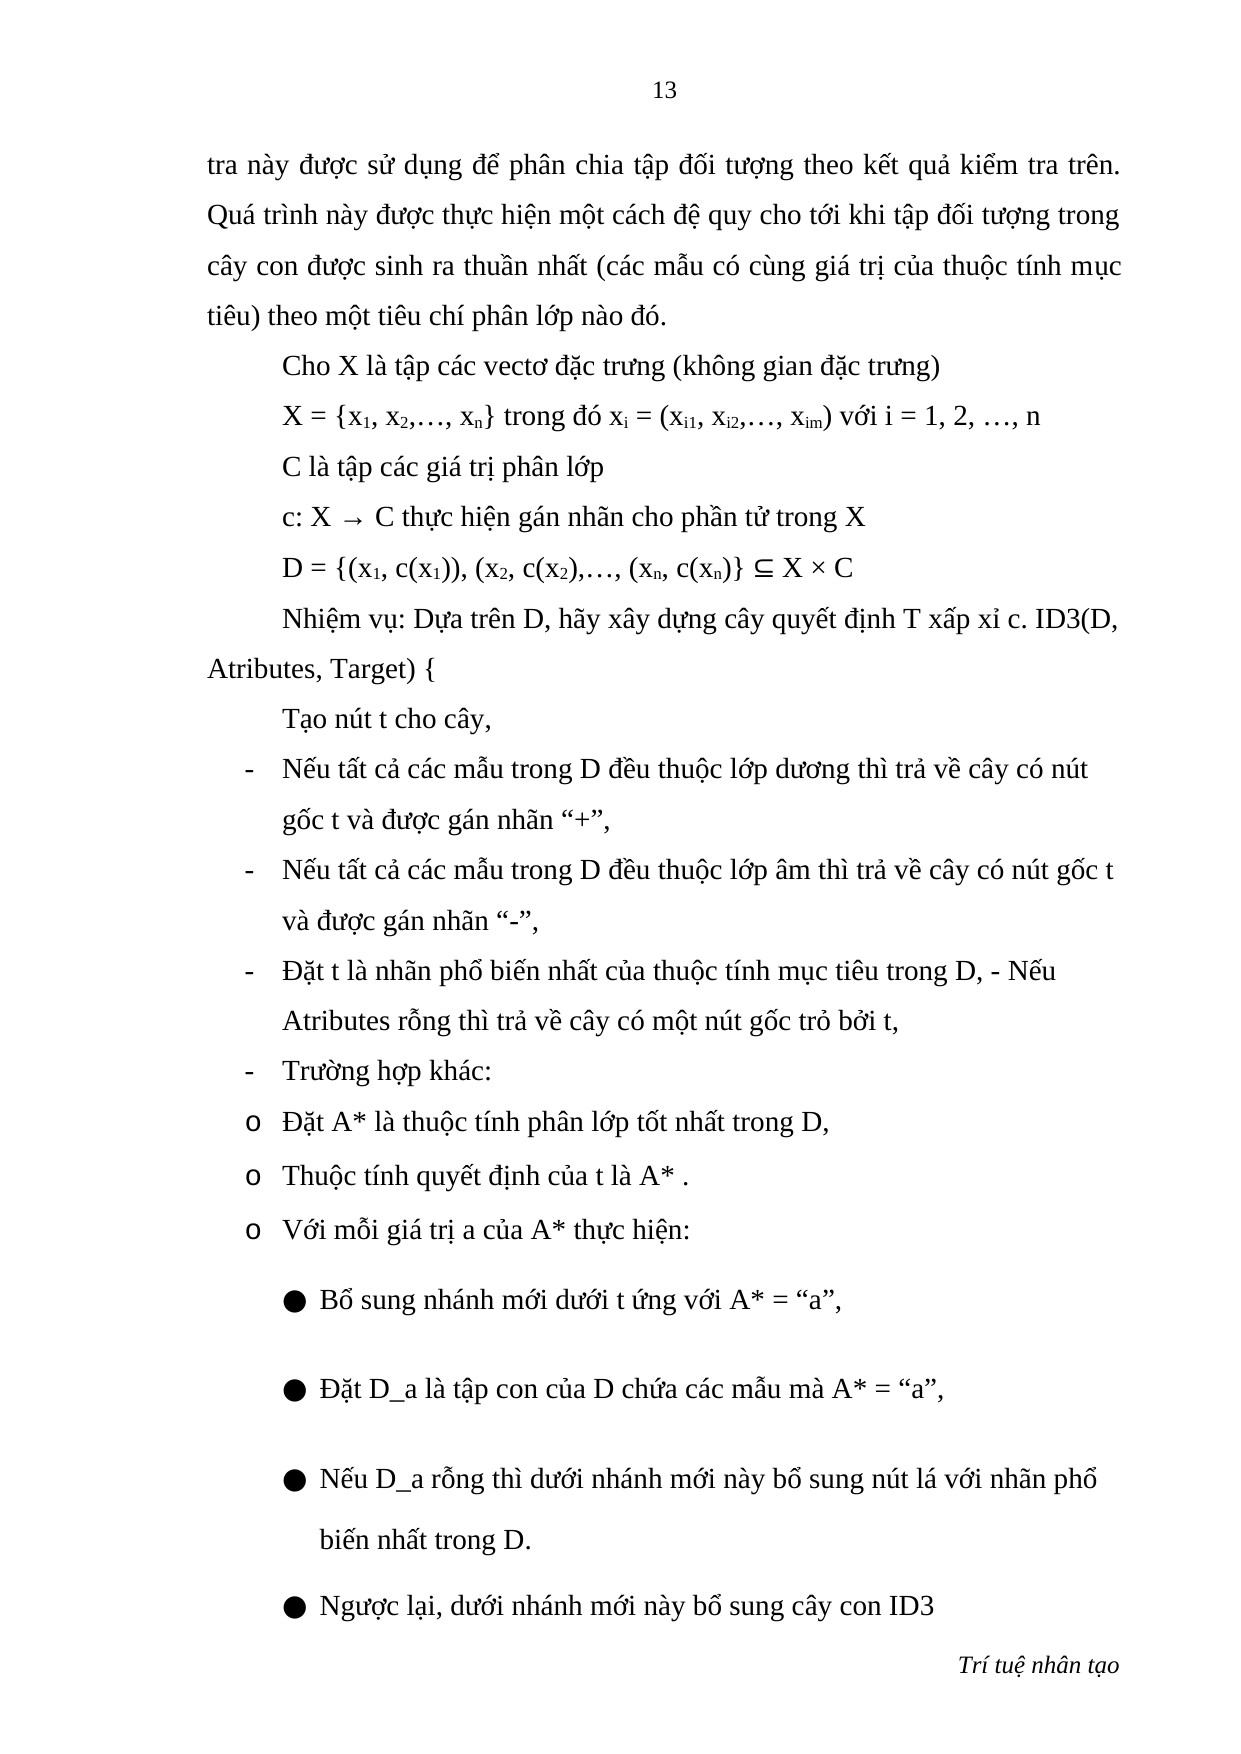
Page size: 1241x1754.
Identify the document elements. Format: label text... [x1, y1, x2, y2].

text D = {(x1, c(x1)), (x2, c(x2),…, (xn, c(xn)} ⊆ X × C [207, 549, 1122, 584]
list Thuộc tính quyết định của t là A* . [244, 1158, 1122, 1194]
list Nếu tất cả các mẫu trong D đều thuộc lớp âm thì trả về cây có nút gốc t và được gán nhãn “-”, [244, 852, 1122, 936]
list Ngược lại, dưới nhánh mới này bổ sung cây con ID3 [282, 1572, 1122, 1632]
list Đặt t là nhãn phổ biến nhất của thuộc tính mục tiêu trong D, - Nếu Atributes rỗng thì trả về cây có một nút gốc trỏ bởi t, [244, 953, 1122, 1037]
list Đặt D_a là tập con của D chứa các mẫu mà A* = “a”, [282, 1356, 1122, 1416]
text Nhiệm vụ: Dựa trên D, hãy xây dựng cây quyết định T xấp xỉ c. ID3(D, Atributes, Target) { [207, 601, 1122, 684]
list Đặt A* là thuộc tính phân lớp tốt nhất trong D, [244, 1104, 1122, 1140]
text c: X → C thực hiện gán nhãn cho phần tử trong X [207, 499, 1122, 533]
list Với mỗi giá trị a của A* thực hiện: [244, 1212, 1122, 1248]
text Tạo nút t cho cây, [207, 701, 1122, 735]
list Bổ sung nhánh mới dưới t ứng với A* = “a”, [282, 1266, 1122, 1326]
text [207, 147, 1122, 331]
list Trường hợp khác: [244, 1053, 1122, 1087]
text C là tập các giá trị phân lớp [207, 449, 1122, 482]
list Nếu tất cả các mẫu trong D đều thuộc lớp dương thì trả về cây có nút gốc t và được gán nhãn “+”, [244, 752, 1122, 836]
list Nếu D_a rỗng thì dưới nhánh mới này bổ sung nút lá với nhãn phổ biến nhất trong D. [282, 1445, 1122, 1556]
text X = {x1, x2,…, xn} trong đó xi = (xi1, xi2,…, xim) với i = 1, 2, …, n [207, 398, 1122, 432]
text Cho X là tập các vectơ đặc trưng (không gian đặc trưng) [207, 348, 1122, 382]
